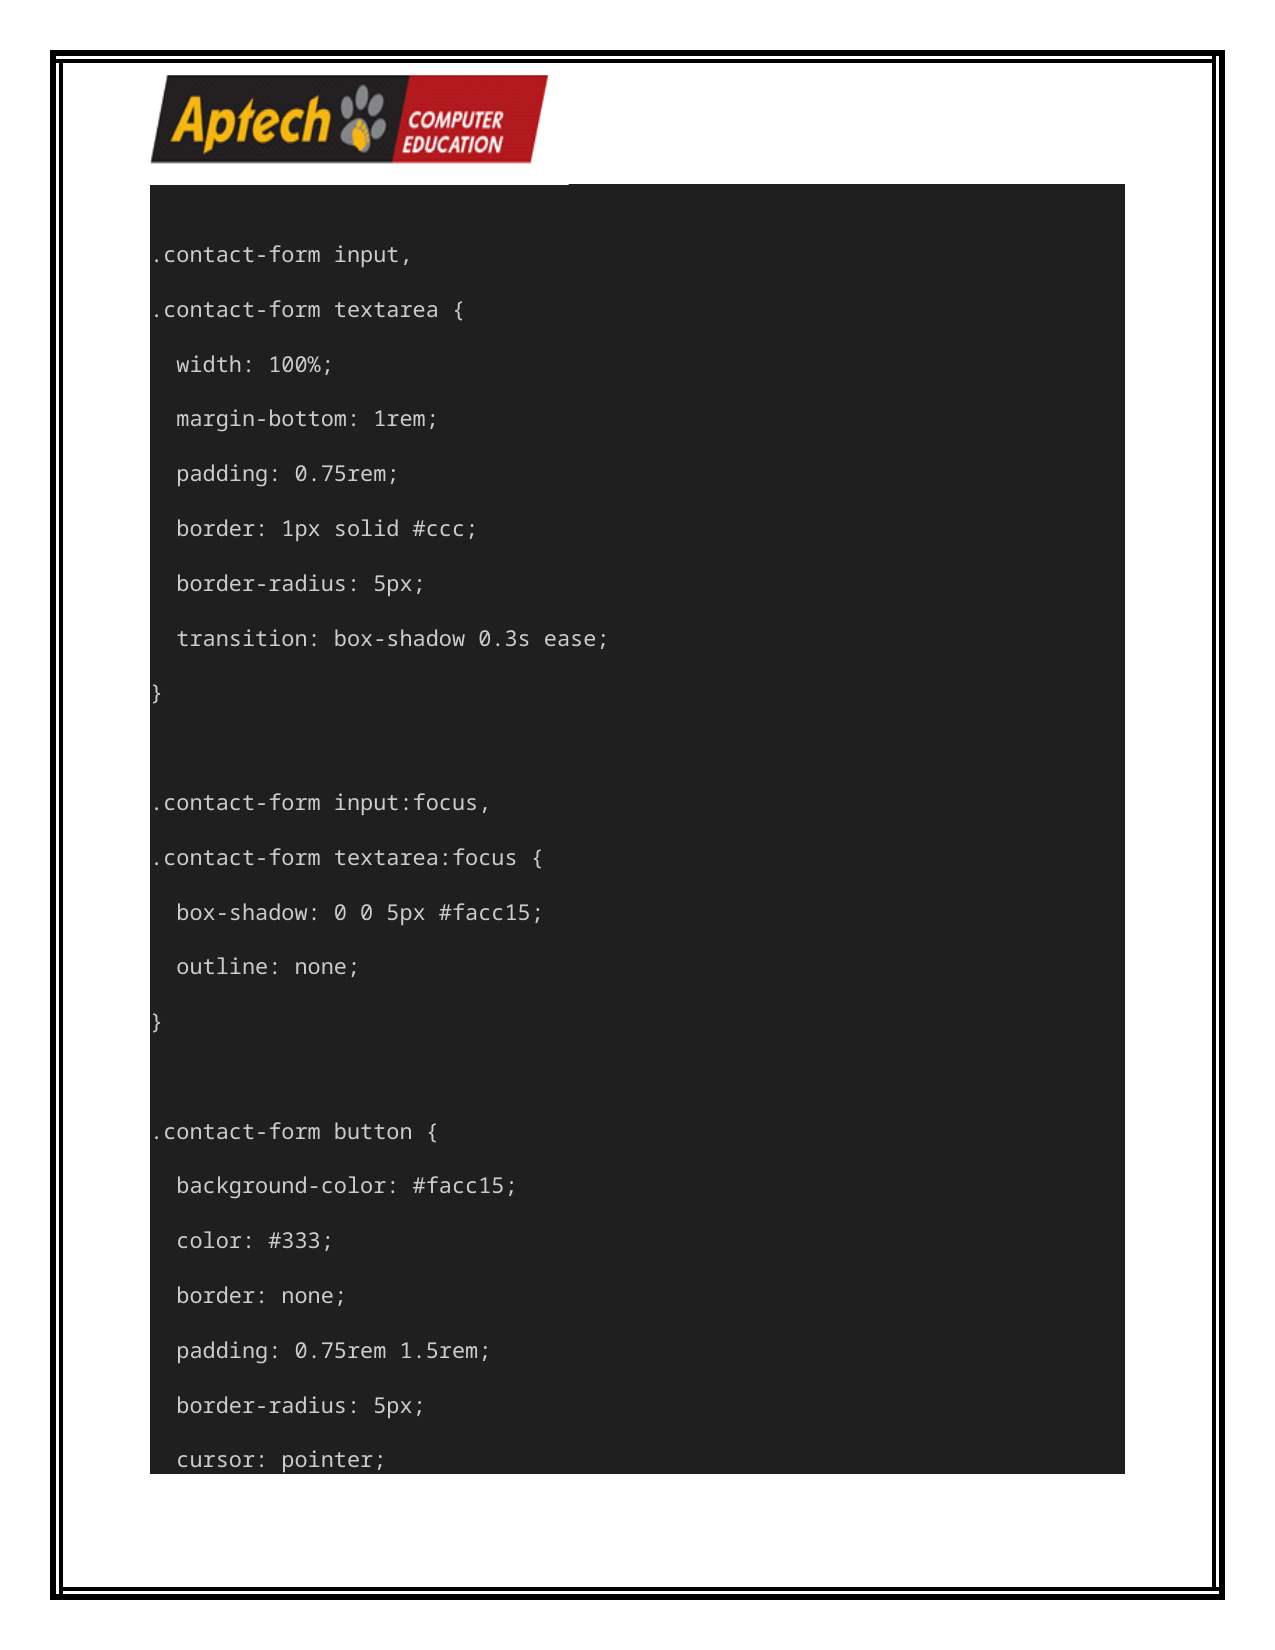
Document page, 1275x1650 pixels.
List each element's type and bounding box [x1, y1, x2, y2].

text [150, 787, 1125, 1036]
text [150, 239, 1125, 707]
picture [150, 75, 569, 185]
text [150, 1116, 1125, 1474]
